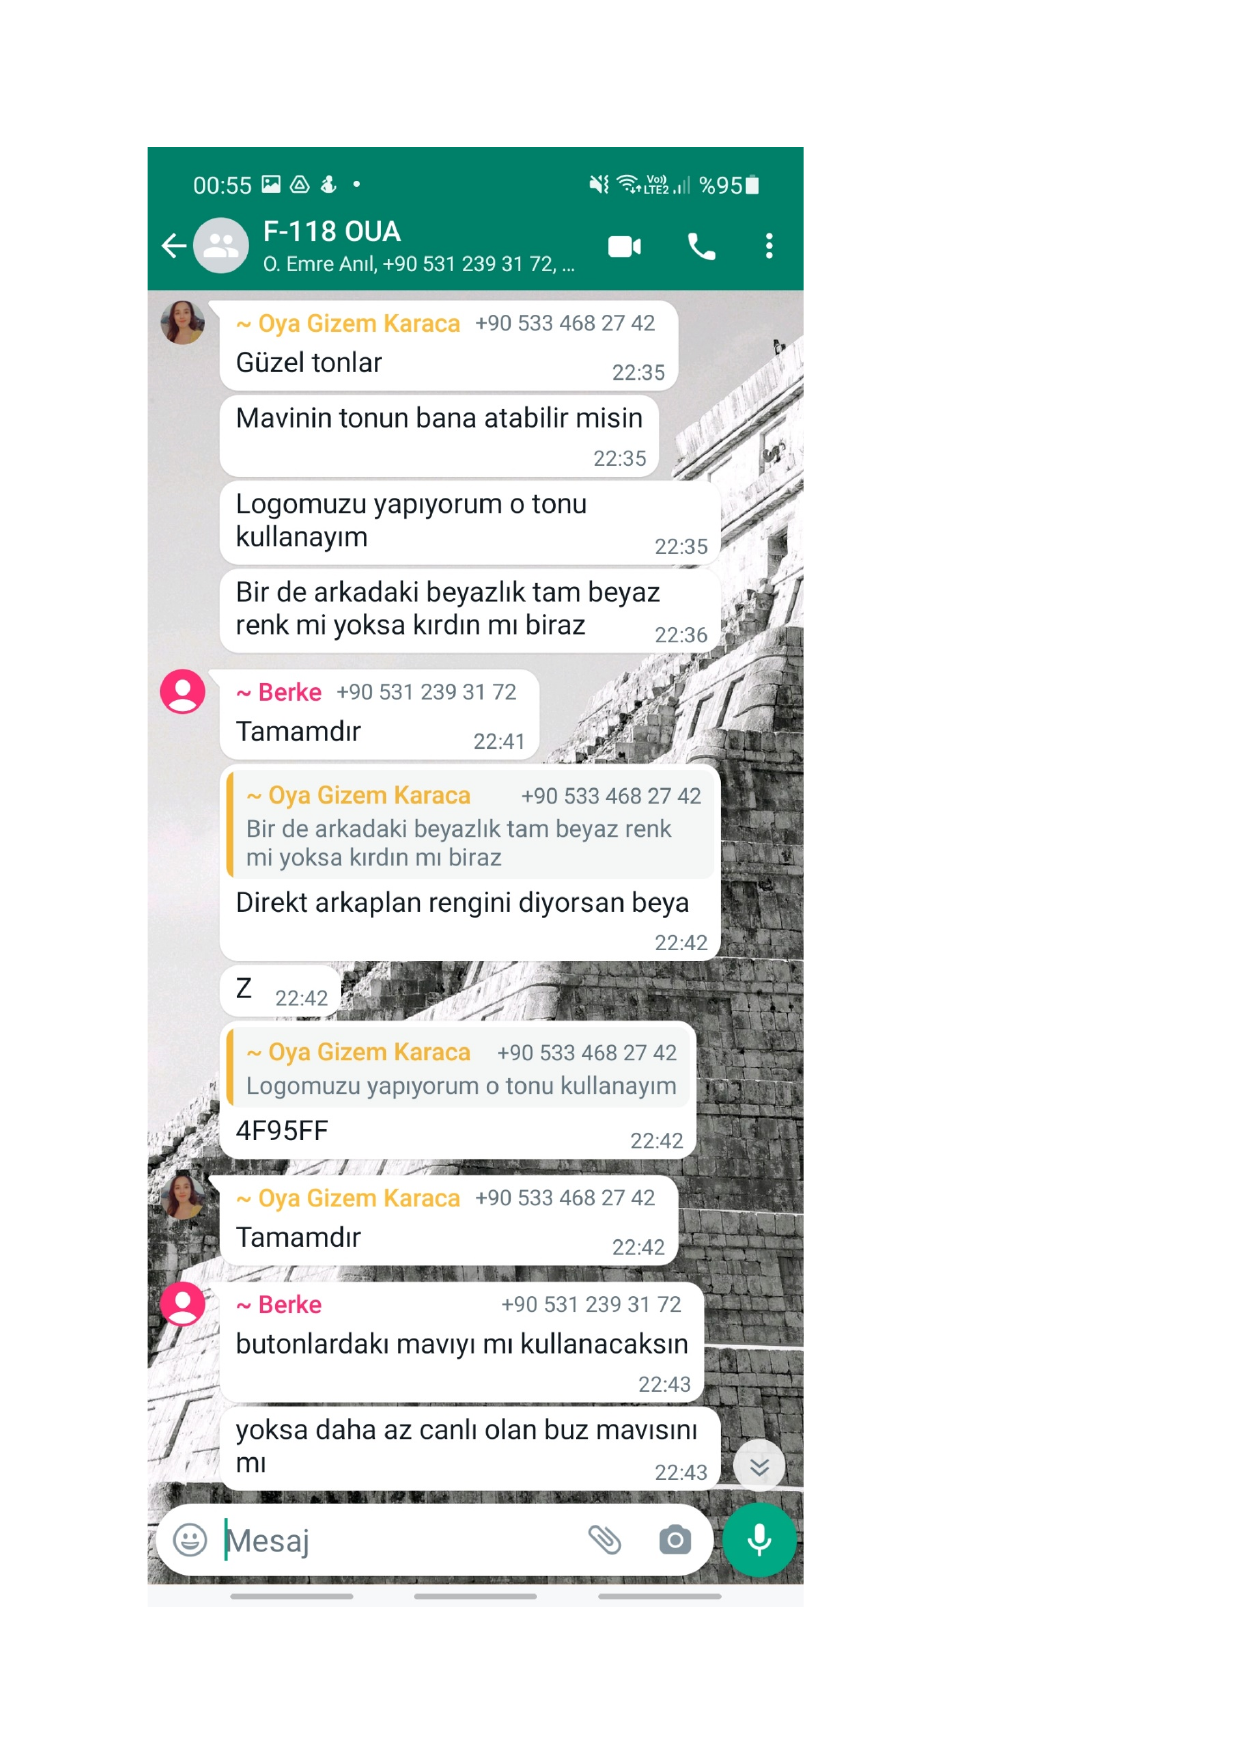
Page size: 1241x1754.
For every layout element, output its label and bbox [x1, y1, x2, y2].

picture [147, 147, 804, 1607]
